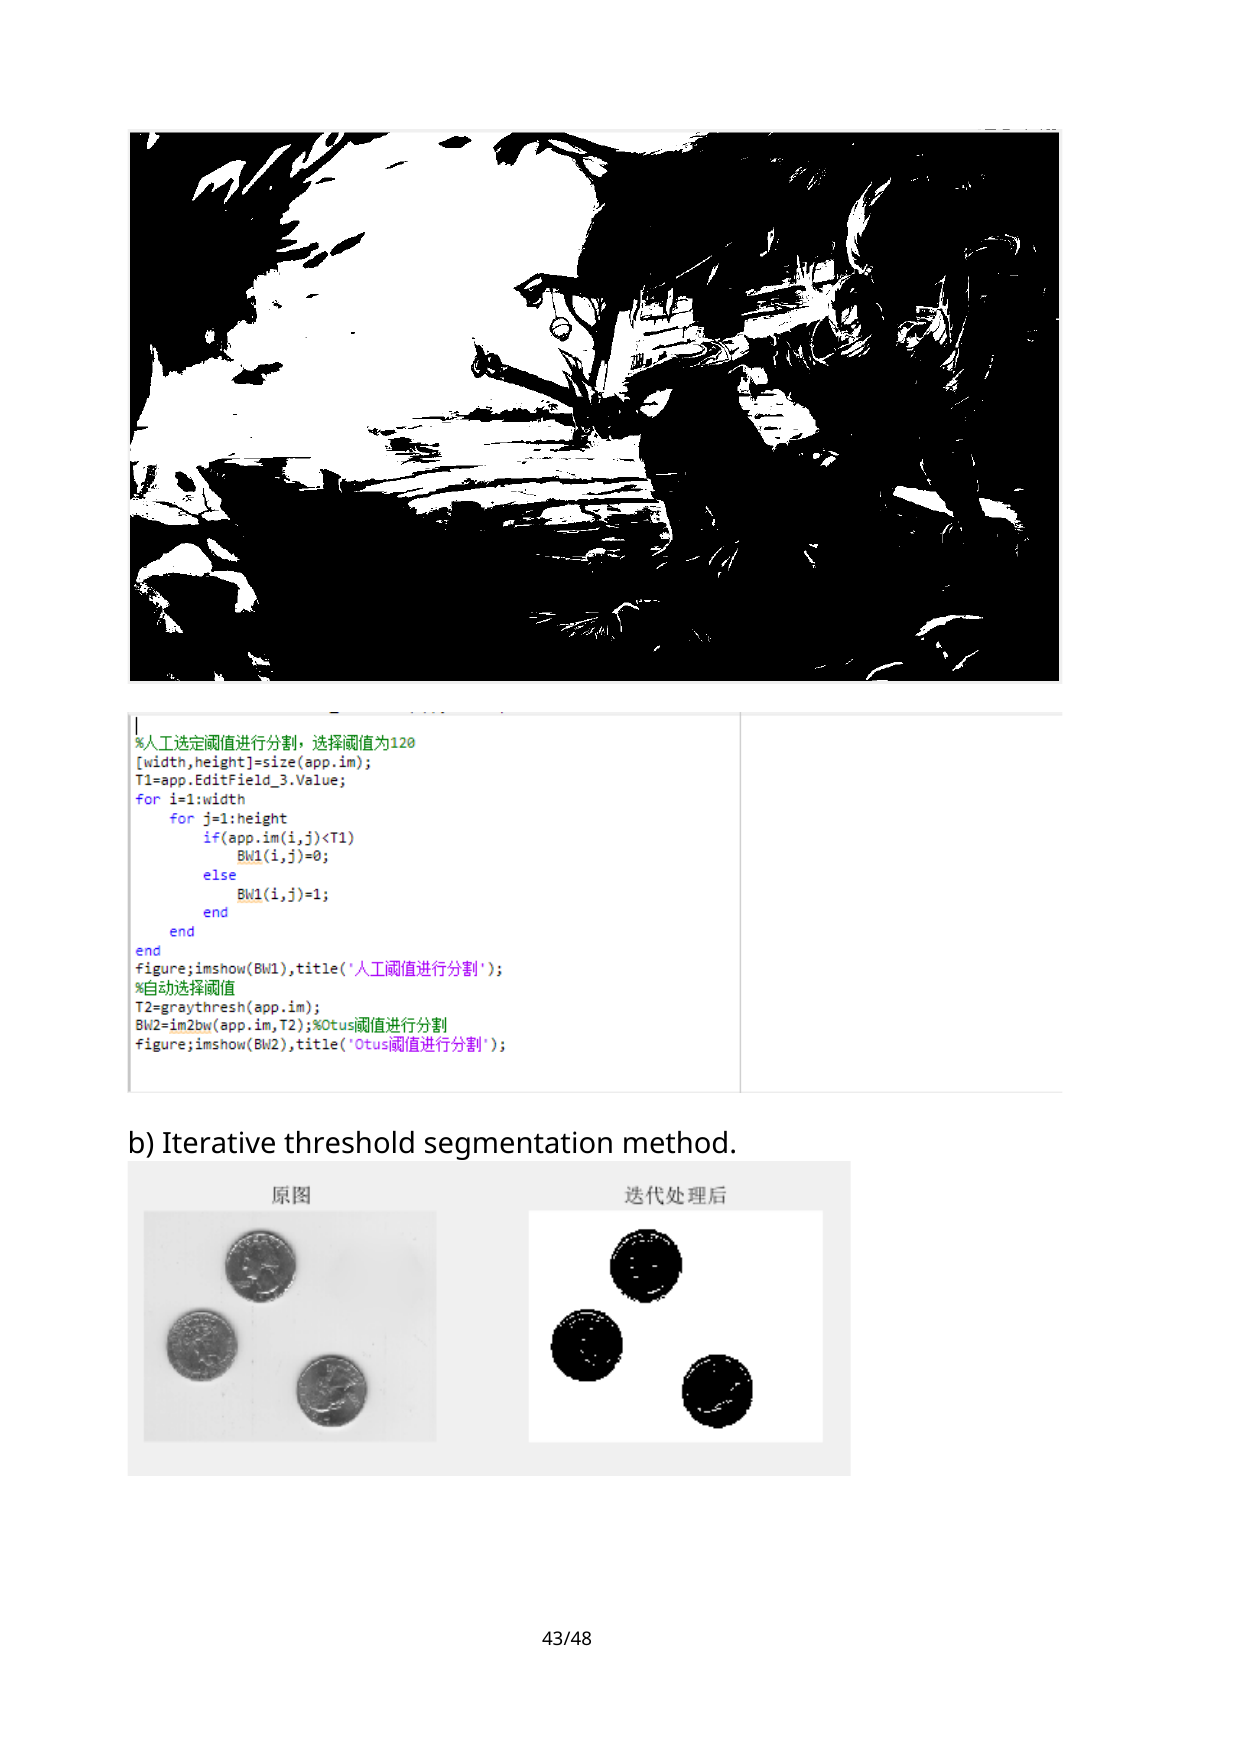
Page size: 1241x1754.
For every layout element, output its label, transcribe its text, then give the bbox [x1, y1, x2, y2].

picture [127, 129, 1063, 684]
picture [127, 712, 1063, 1093]
picture [127, 1161, 851, 1476]
text b) Iterative threshold segmentation method. [118, 1122, 1053, 1162]
